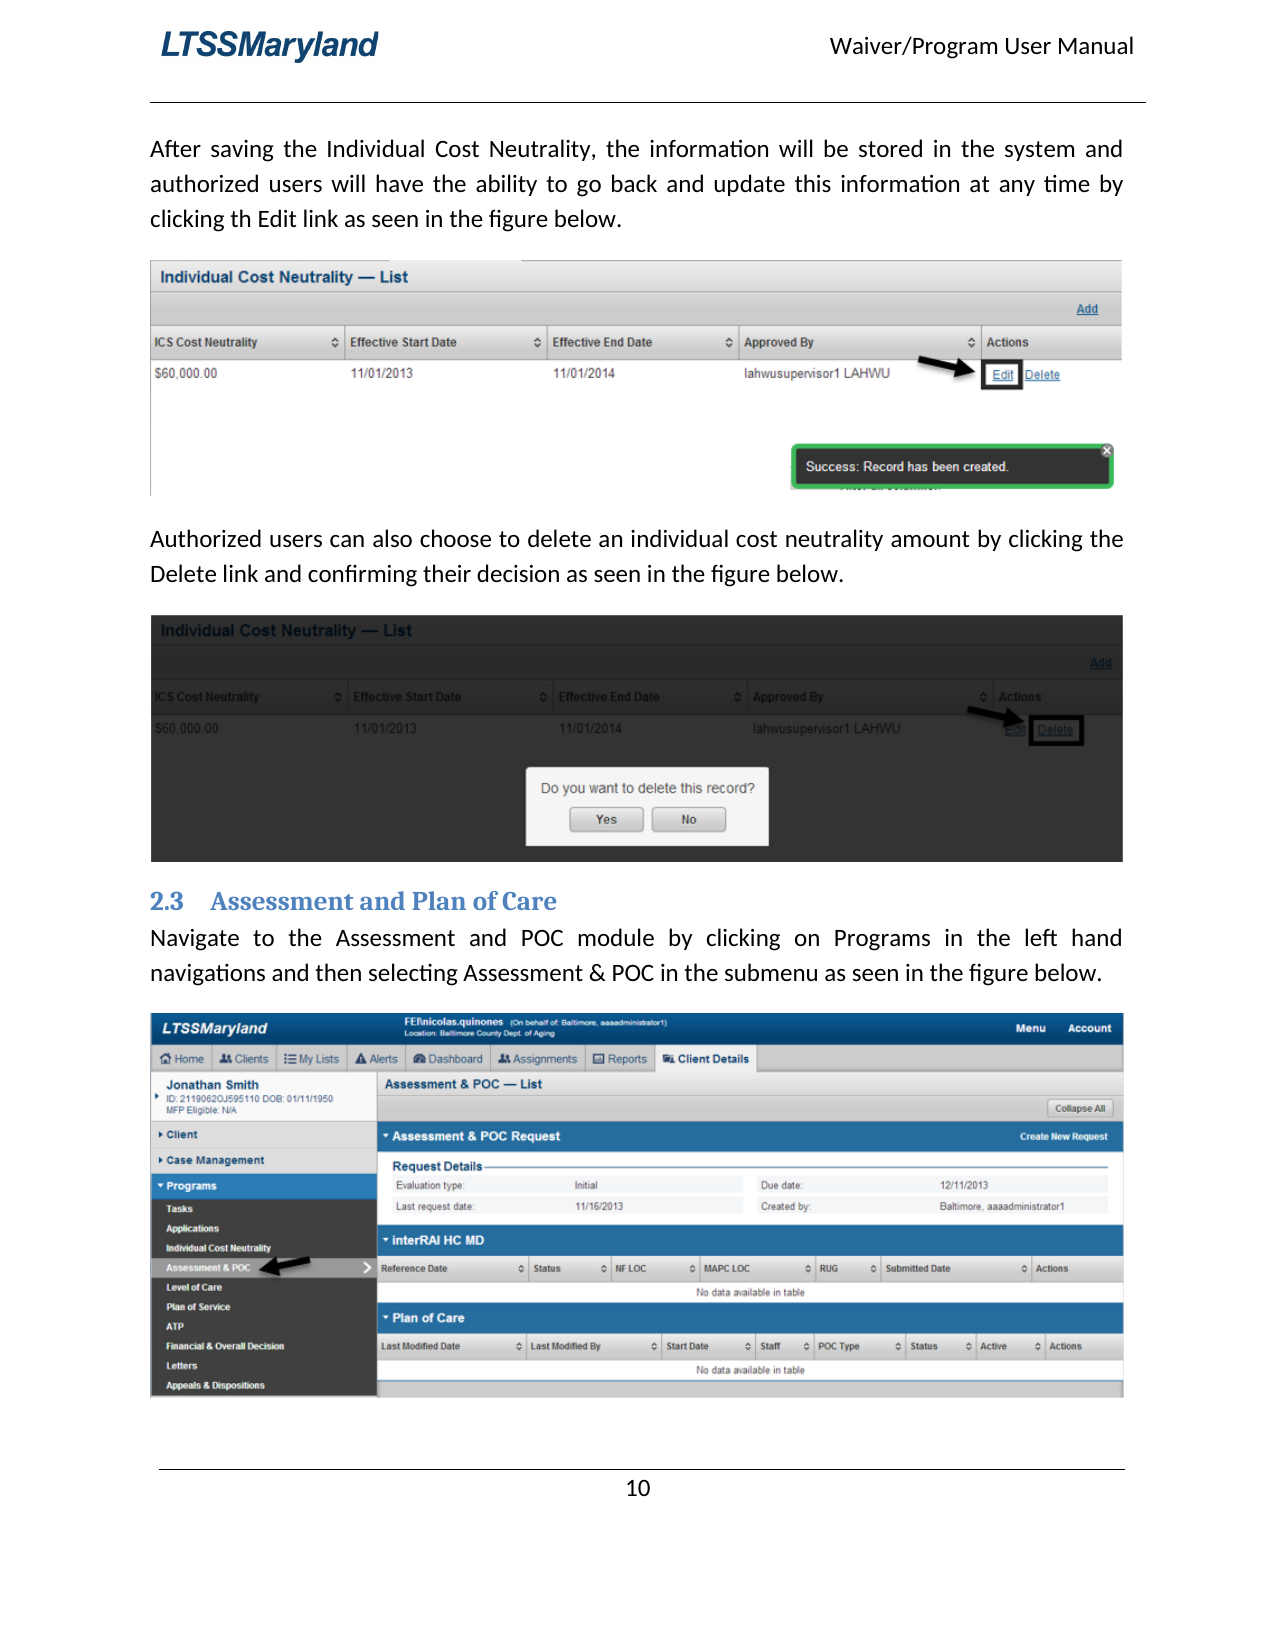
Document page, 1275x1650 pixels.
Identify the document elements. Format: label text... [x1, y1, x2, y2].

picture [161, 31, 379, 63]
text Navigate to the Assessment and POC module by clicking on Programs in the left hand navigations and then selecting Assessment & POC in the submenu as seen in the figure below. [150, 922, 1125, 988]
text Authorized users can also choose to delete an individual cost neutrality amount by clicking the Delete link and confirming their decision as seen in the figure below. [150, 523, 1125, 588]
picture [150, 1013, 1124, 1400]
picture [150, 613, 1124, 862]
subtitle Assessment and Plan of Care [150, 886, 1125, 918]
picture [150, 259, 1124, 498]
text After saving the Individual Cost Neutrality, the information will be stored in the system and authorized users will have the ability to go back and update this information at any time by clicking th Edit link as seen in the figure below. [150, 133, 1125, 234]
